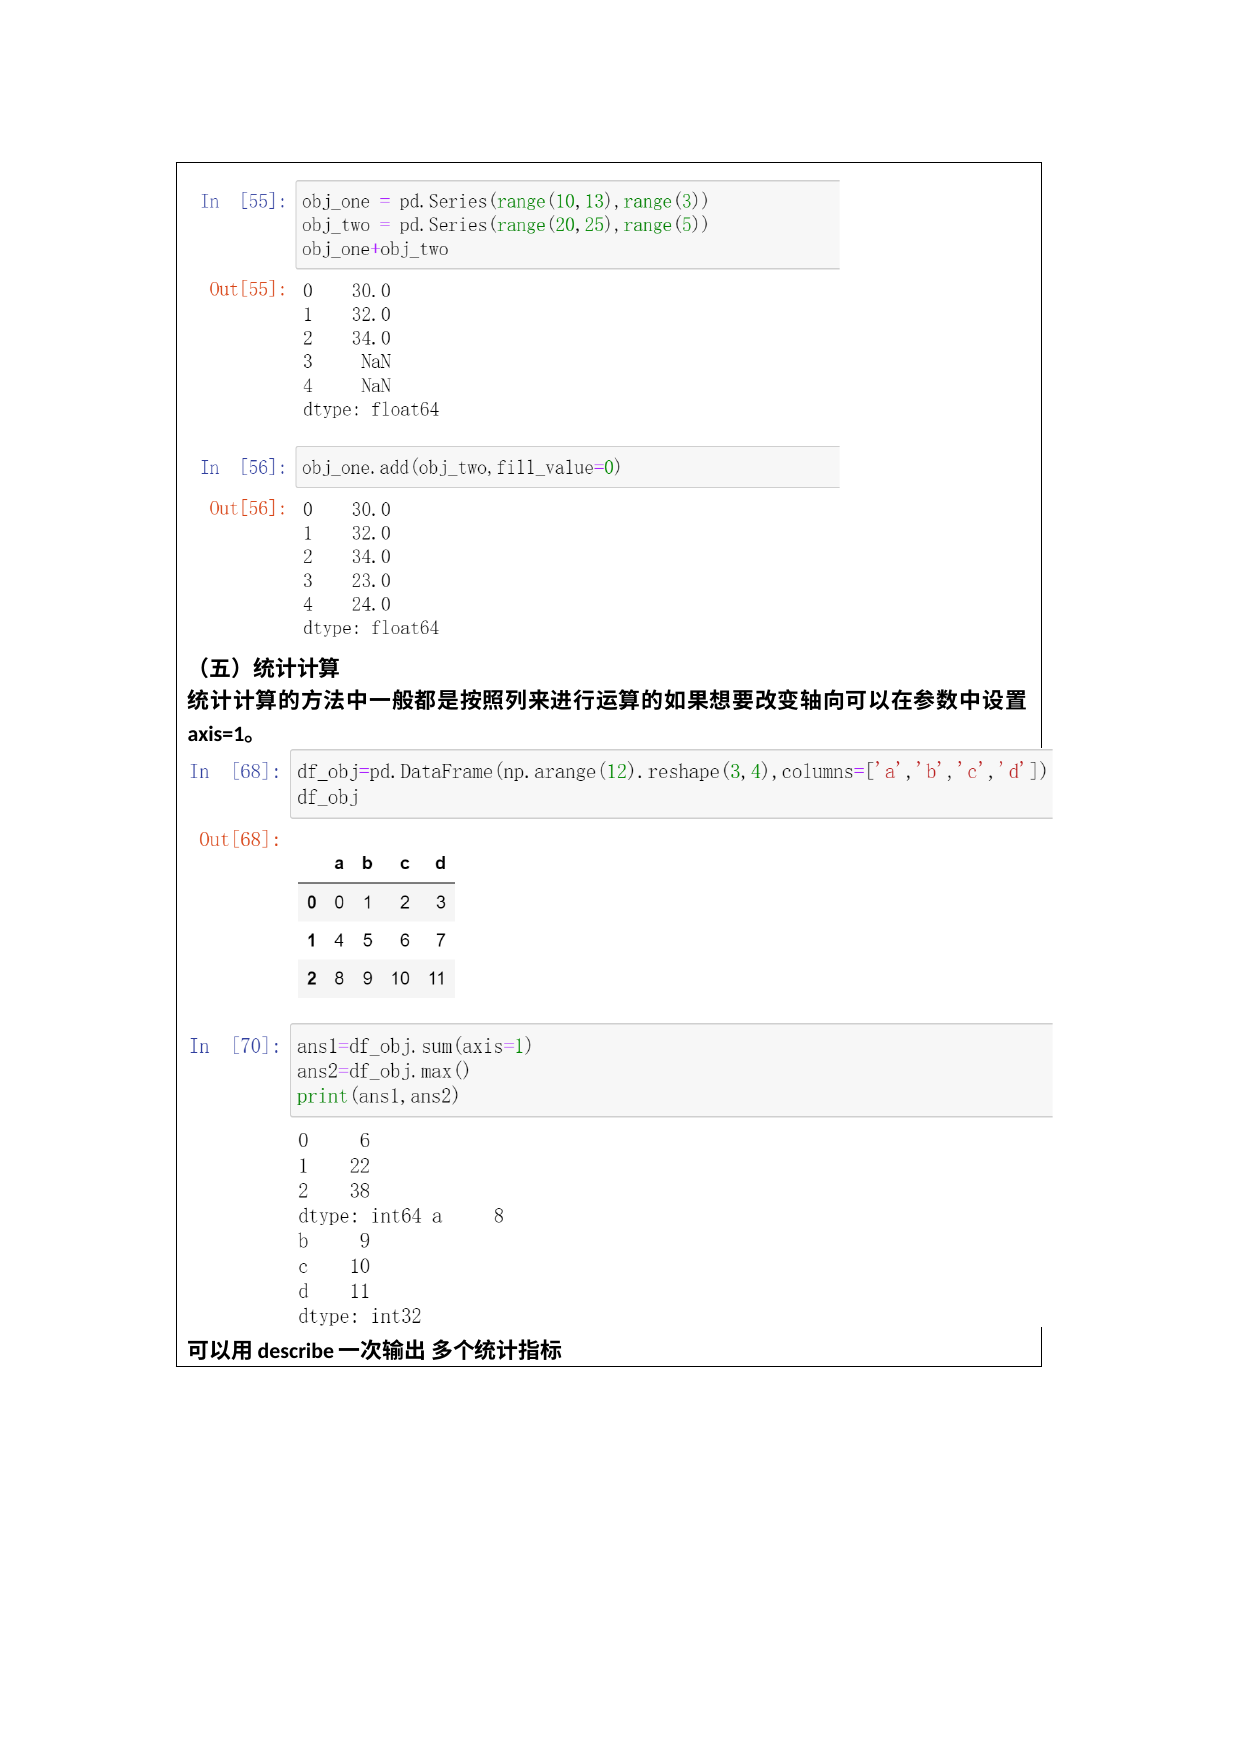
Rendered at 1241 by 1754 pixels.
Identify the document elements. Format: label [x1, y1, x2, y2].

picture [187, 163, 840, 645]
table_cell [177, 163, 1041, 1366]
picture [187, 748, 1053, 1327]
